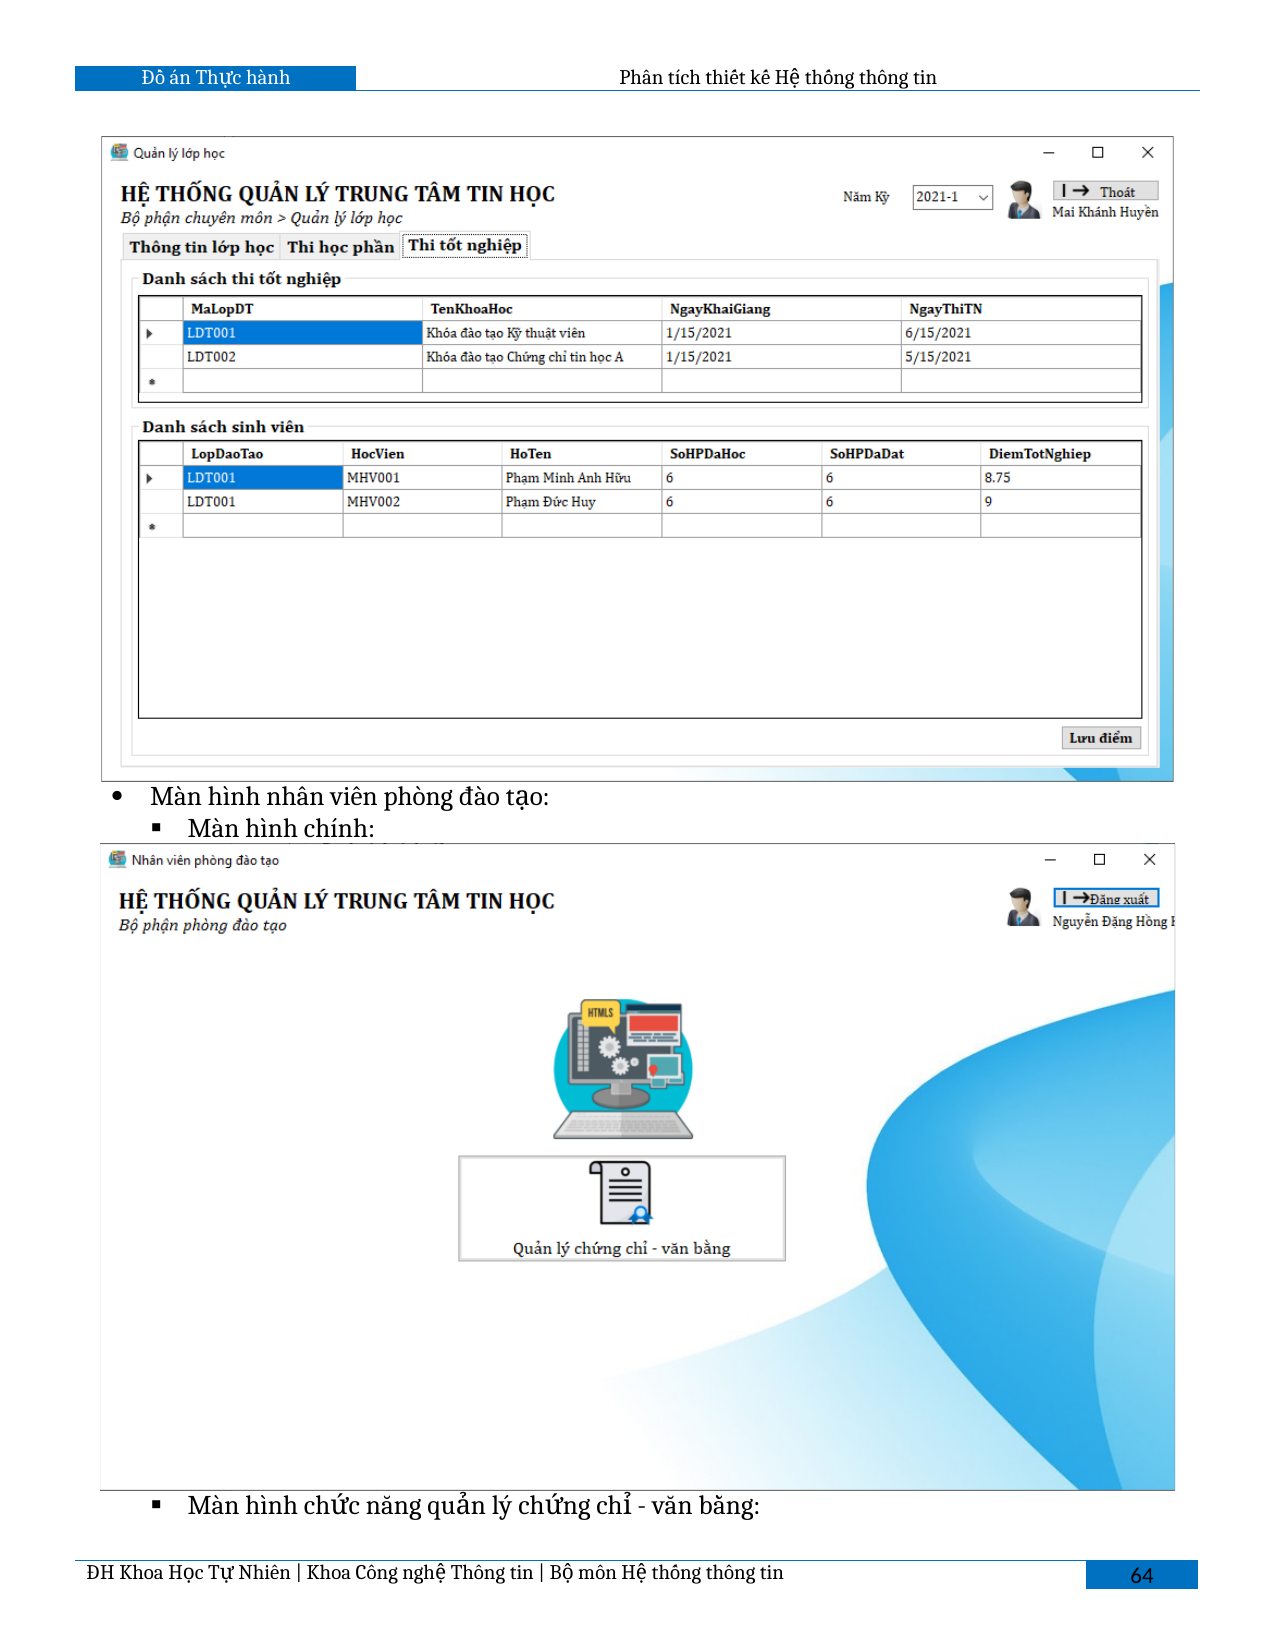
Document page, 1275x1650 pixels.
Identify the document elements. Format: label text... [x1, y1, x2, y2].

picture [101, 136, 1174, 782]
list Màn hình nhân viên phòng đào tạo: [112, 781, 1200, 813]
list Màn hình chính: [150, 813, 1200, 844]
picture [100, 843, 1176, 1491]
list Màn hình chức năng quản lý chứng chỉ - văn bằng: [150, 1490, 1200, 1522]
